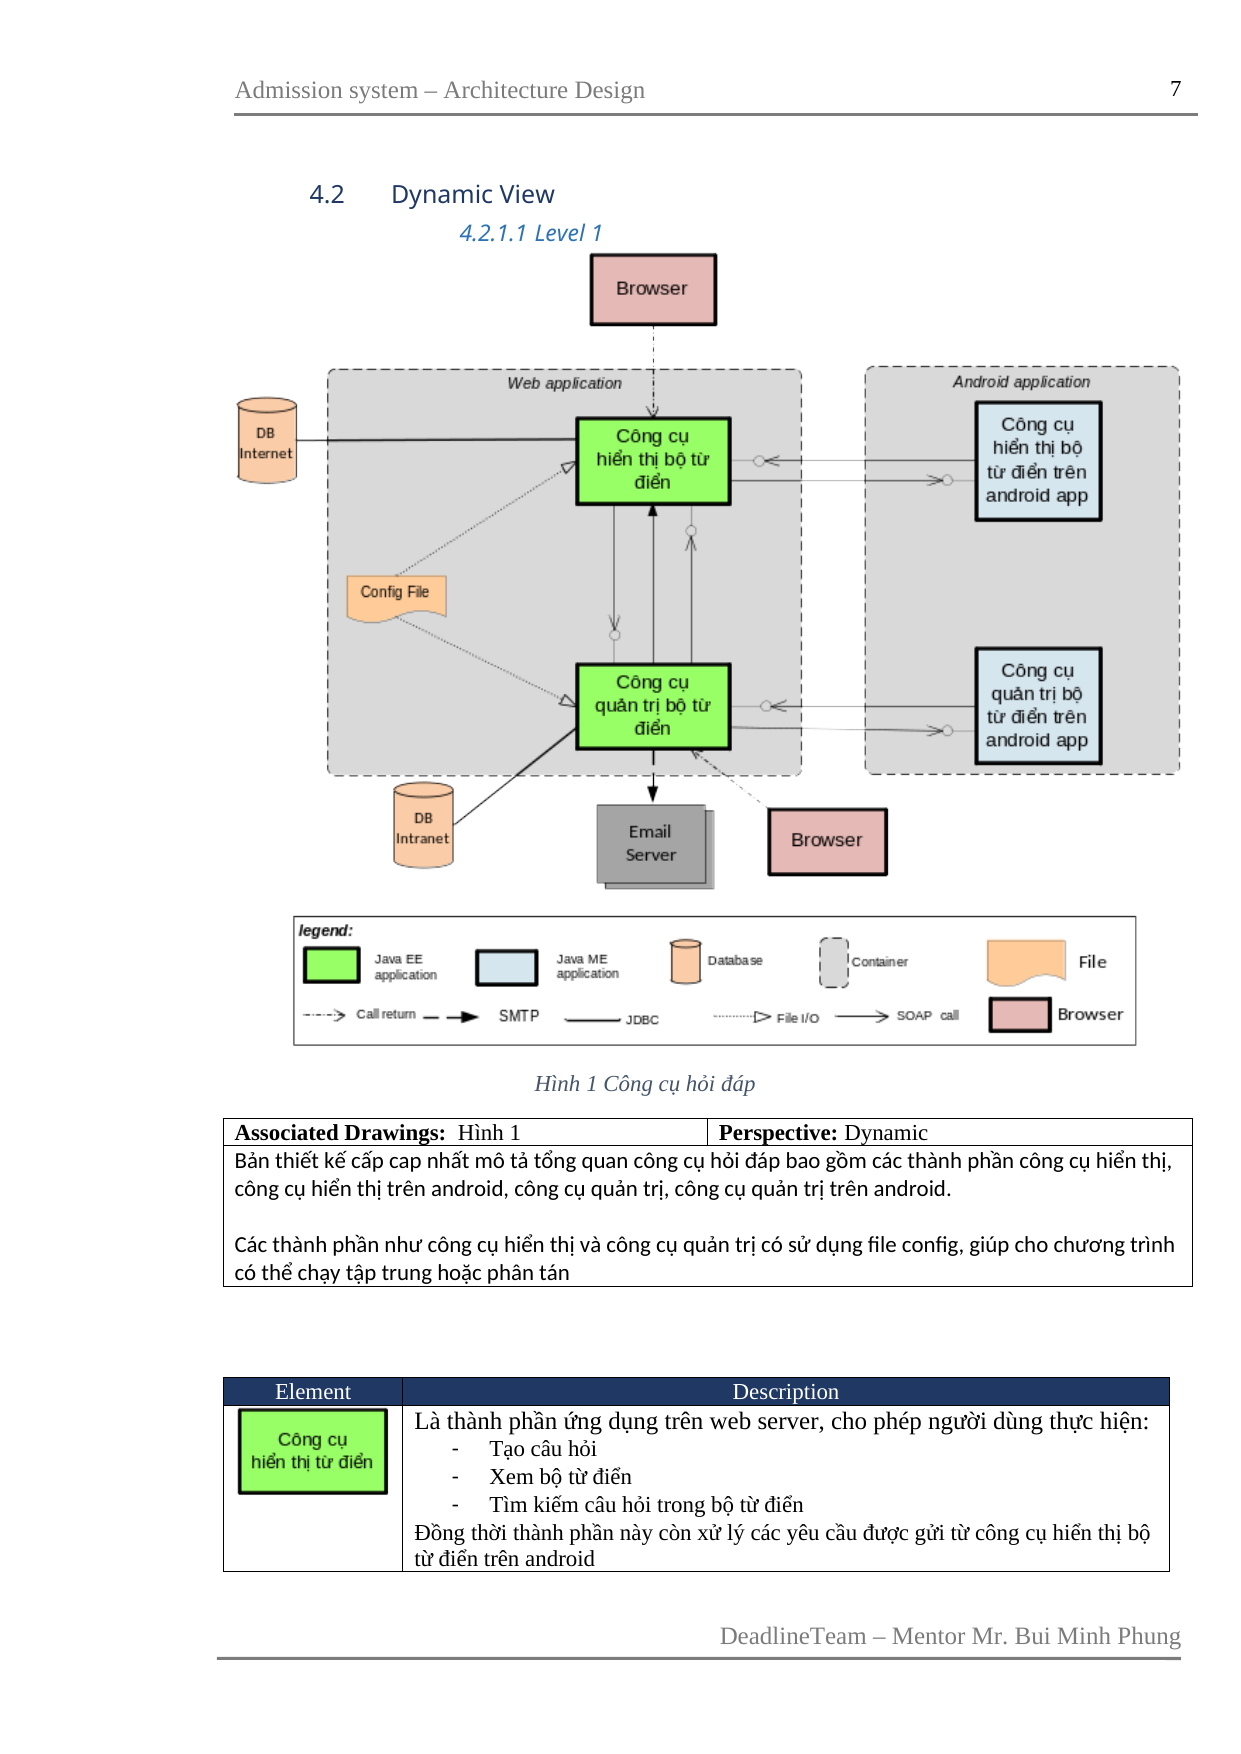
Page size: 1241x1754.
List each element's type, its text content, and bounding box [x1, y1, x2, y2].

table_cell Bản thiết kế cấp cap nhất mô tả tổng quan công cụ hỏi đáp bao gồm các thành phần công cụ hiển thị, công cụ hiển thị trên android, công cụ quản trị, công cụ quản trị trên android. Các thành phần như công cụ hiển thị và công cụ quản trị có sử dụng file config, giúp cho chương trình có thể chạy tập trung hoặc phân tán [224, 1146, 1192, 1286]
table_cell [224, 1406, 402, 1571]
table_cell Là thành phần ứng dụng trên web server, cho phép người dùng thực hiện: Tạo câu hỏi Xem bộ từ điển Tìm kiếm câu hỏi trong bộ từ điển Đồng thời thành phần này còn xử lý các yêu cầu được gửi từ công cụ hiển thị bộ từ điển trên android [403, 1406, 1169, 1571]
subtitle Dynamic View [309, 176, 1181, 210]
text Hình 1 Công cụ hỏi đáp [234, 1070, 1181, 1097]
subtitle Level 1 [459, 217, 1181, 248]
table_header Element [224, 1378, 402, 1405]
table_header Associated Drawings: Hình 1 [224, 1119, 707, 1145]
table_header Description [403, 1378, 1169, 1405]
table_header Perspective: Dynamic [708, 1119, 1192, 1145]
